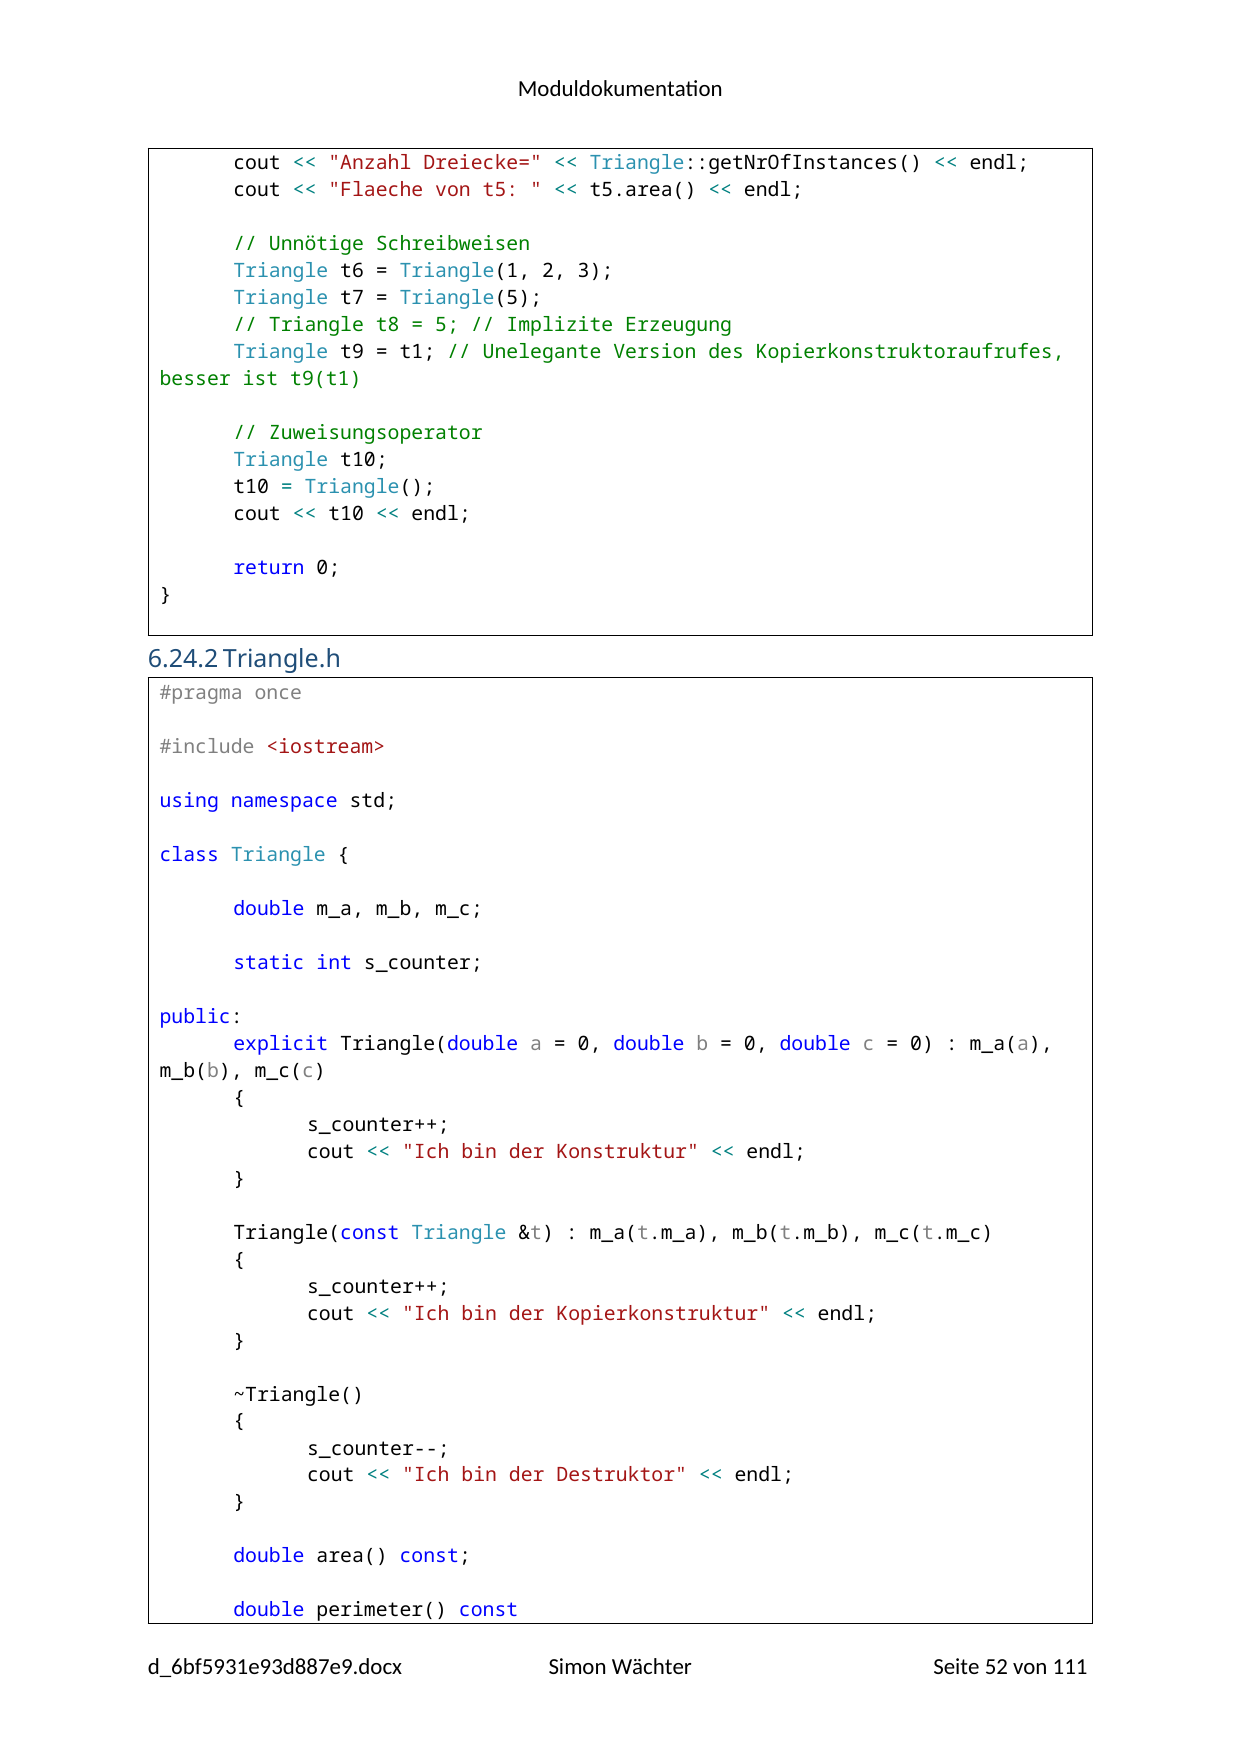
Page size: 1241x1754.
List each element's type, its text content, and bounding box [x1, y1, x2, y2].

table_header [149, 149, 1092, 635]
subtitle Triangle.h [148, 641, 1093, 674]
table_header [149, 678, 1092, 1623]
